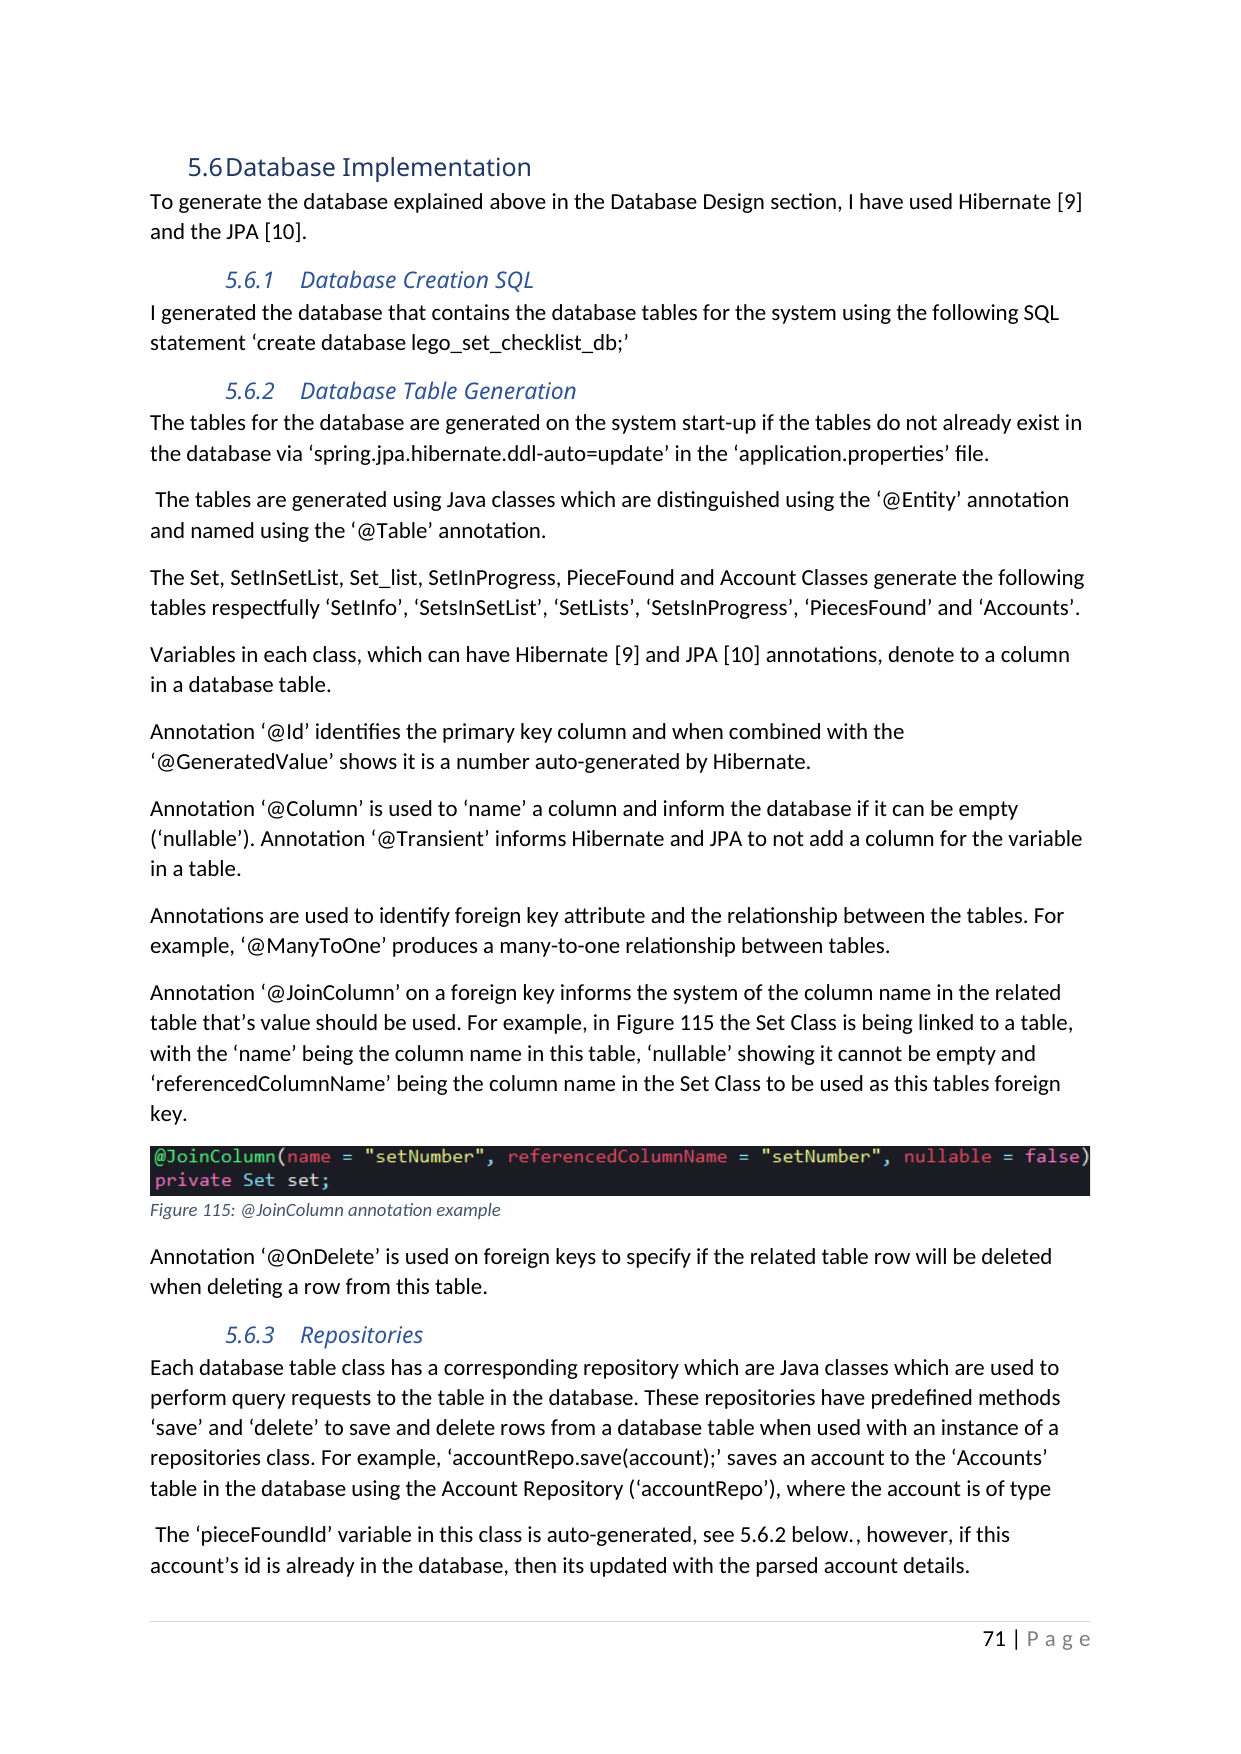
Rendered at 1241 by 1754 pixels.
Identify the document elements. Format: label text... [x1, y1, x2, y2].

subtitle Database Creation SQL [225, 264, 1090, 295]
text Annotation ‘@OnDelete’ is used on foreign keys to specify if the related table row will be deleted when deleting a row from this table. [150, 1242, 1090, 1300]
picture [150, 1146, 1091, 1196]
text The tables are generated using Java classes which are distinguished using the ‘@Entity’ annotation and named using the ‘@Table’ annotation. [150, 486, 1090, 544]
text Annotation ‘@Id’ identifies the primary key column and when combined with the ‘@GeneratedValue’ shows it is a number auto-generated by Hibernate. [150, 717, 1090, 775]
text Variables in each class, which can have Hibernate [9] and JPA [10] annotations, denote to a column in a database table. [150, 640, 1090, 698]
text I generated the database that contains the database tables for the system using the following SQL statement ‘create database lego_set_checklist_db;’ [150, 298, 1090, 356]
text Annotation ‘@Column’ is used to ‘name’ a column and inform the database if it can be empty (‘nullable’). Annotation ‘@Transient’ informs Hibernate and JPA to not add a column for the variable in a table. [150, 794, 1090, 882]
text To generate the database explained above in the Database Design section, I have used Hibernate [9] and the JPA [10]. [150, 187, 1090, 245]
text Account Class, however, if this account’s id is already in the database, then its updated with the parsed account details. [150, 1521, 1090, 1579]
text Annotations are used to identify foreign key attribute and the relationship between the tables. For example, ‘@ManyToOne’ produces a many-to-one relationship between tables. [150, 901, 1090, 959]
text The Set, SetInSetList, Set_list, SetInProgress, PieceFound and Account Classes generate the following tables respectfully ‘SetInfo’, ‘SetsInSetList’, ‘SetLists’, ‘SetsInProgress’, ‘PiecesFound’ and ‘Accounts’. [150, 563, 1090, 621]
subtitle Database Table Generation [225, 375, 1090, 406]
text Each database table class has a corresponding repository which are Java classes which are used to perform query requests to the table in the database. These repositories have predefined methods ‘save’ and ‘delete’ to save and delete rows from a database table when used with an instance of a repositories class. For example, ‘accountRepo.save(account);’ saves an account to the ‘Accounts’ table in the database using the Account Repository (‘accountRepo’), where the account is of type The ‘pieceFoundId’ variable in this class is auto-generated, see 5.6.2 below. [150, 1353, 1090, 1502]
text Figure 115: @JoinColumn annotation example [150, 1198, 1090, 1221]
subtitle Repositories [225, 1319, 1090, 1350]
text The tables for the database are generated on the system start-up if the tables do not already exist in the database via ‘spring.jpa.hibernate.ddl-auto=update’ in the ‘application.properties’ file. [150, 408, 1090, 467]
text Annotation ‘@JoinColumn’ on a foreign key informs the system of the column name in the related table that’s value should be used. For example, in Figure 115 the Set Class is being linked to a table, with the ‘name’ being the column name in this table, ‘nullable’ showing it cannot be empty and ‘referencedColumnName’ being the column name in the Set Class to be used as this tables foreign key. [150, 978, 1090, 1127]
subtitle Database Implementation [187, 150, 1090, 184]
